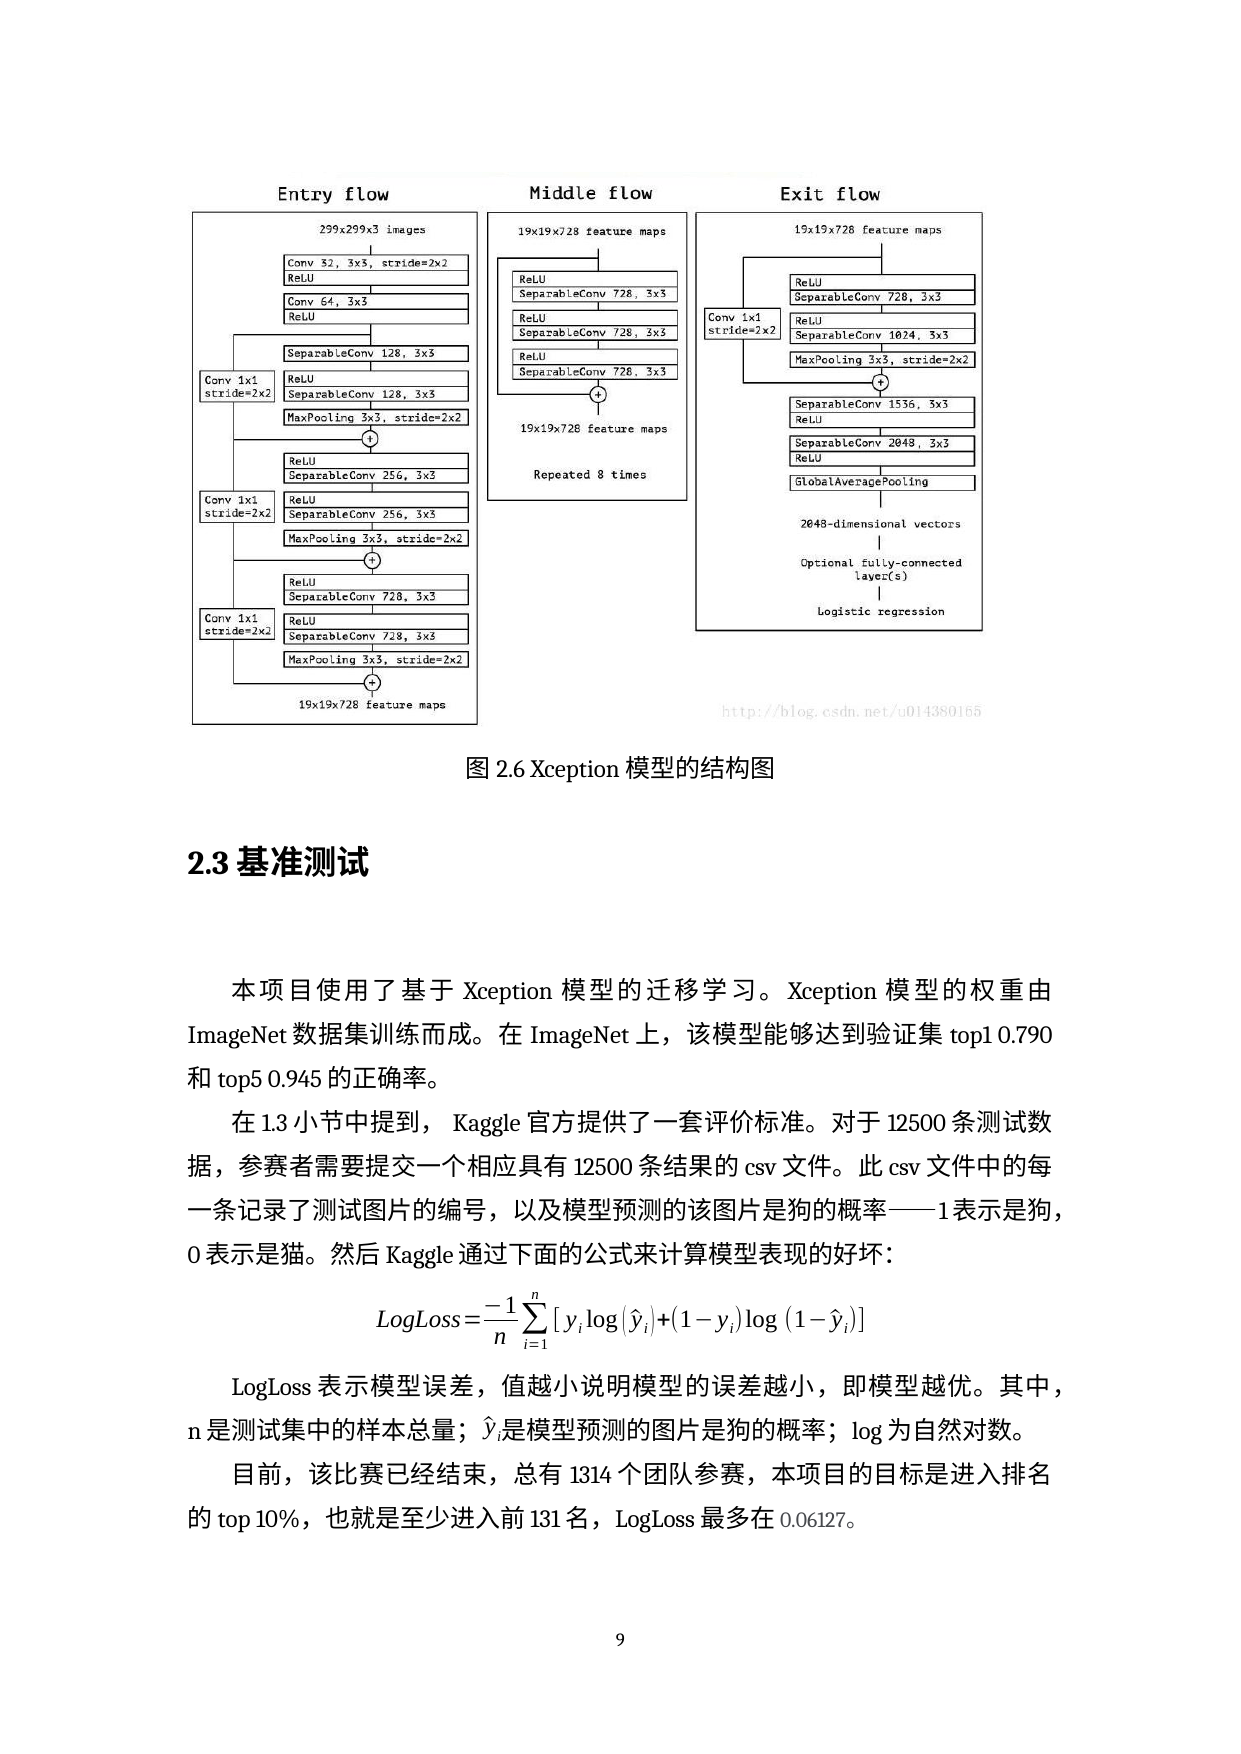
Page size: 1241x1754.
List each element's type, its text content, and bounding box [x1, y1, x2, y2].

text 图 2.6 Xception模型的结构图 [187, 745, 1053, 789]
text 本项目使用了基于Xception模型的迁移学习。Xception模型的权重由ImageNet数据集训练而成。在ImageNet上，该模型能够达到验证集top1 0.790和top5 0.945的正确率。 [187, 966, 1053, 1098]
picture [187, 172, 987, 727]
text 在1.3 小节中提到， Kaggle官方提供了一套评价标准。对于12500条测试数据，参赛者需要提交一个相应具有12500条结果的csv文件。此csv文件中的每一条记录了测试图片的编号，以及模型预测的该图片是狗的概率——1表示是狗，0表示是猫。然后Kaggle通过下面的公式来计算模型表现的好坏： [187, 1098, 1053, 1275]
text LogLoss表示模型误差，值越小说明模型的误差越小，即模型越优。其中，n是测试集中的样本总量；是模型预测的图片是狗的概率；log为自然对数。 [187, 1363, 1053, 1451]
text 目前，该比赛已经结束，总有1314个团队参赛，本项目的目标是进入排名的top 10%，也就是至少进入前131名，LogLoss最多在0.06127。 [187, 1451, 1053, 1539]
subtitle 2.3 基准测试 [187, 816, 1053, 904]
